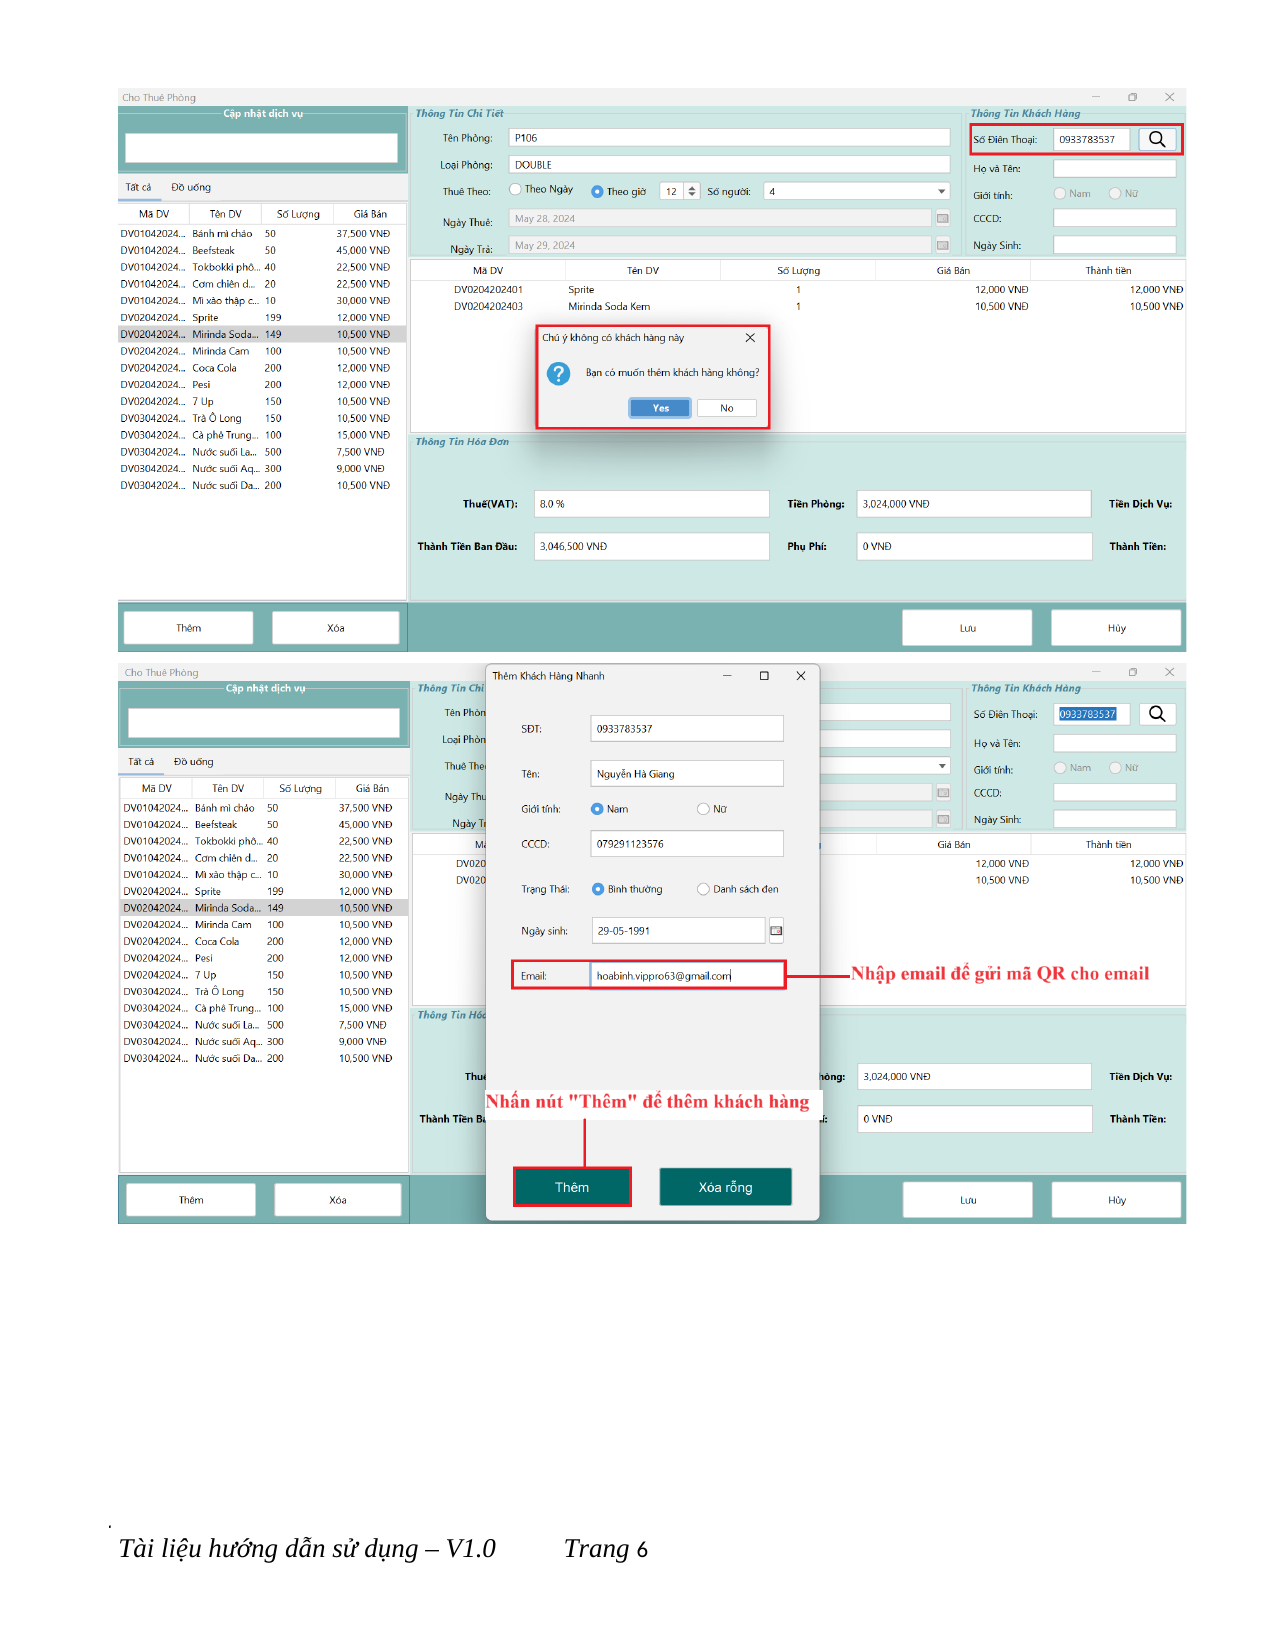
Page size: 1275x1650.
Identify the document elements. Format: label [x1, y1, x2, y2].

picture [118, 88, 1187, 652]
picture [118, 663, 1187, 1224]
